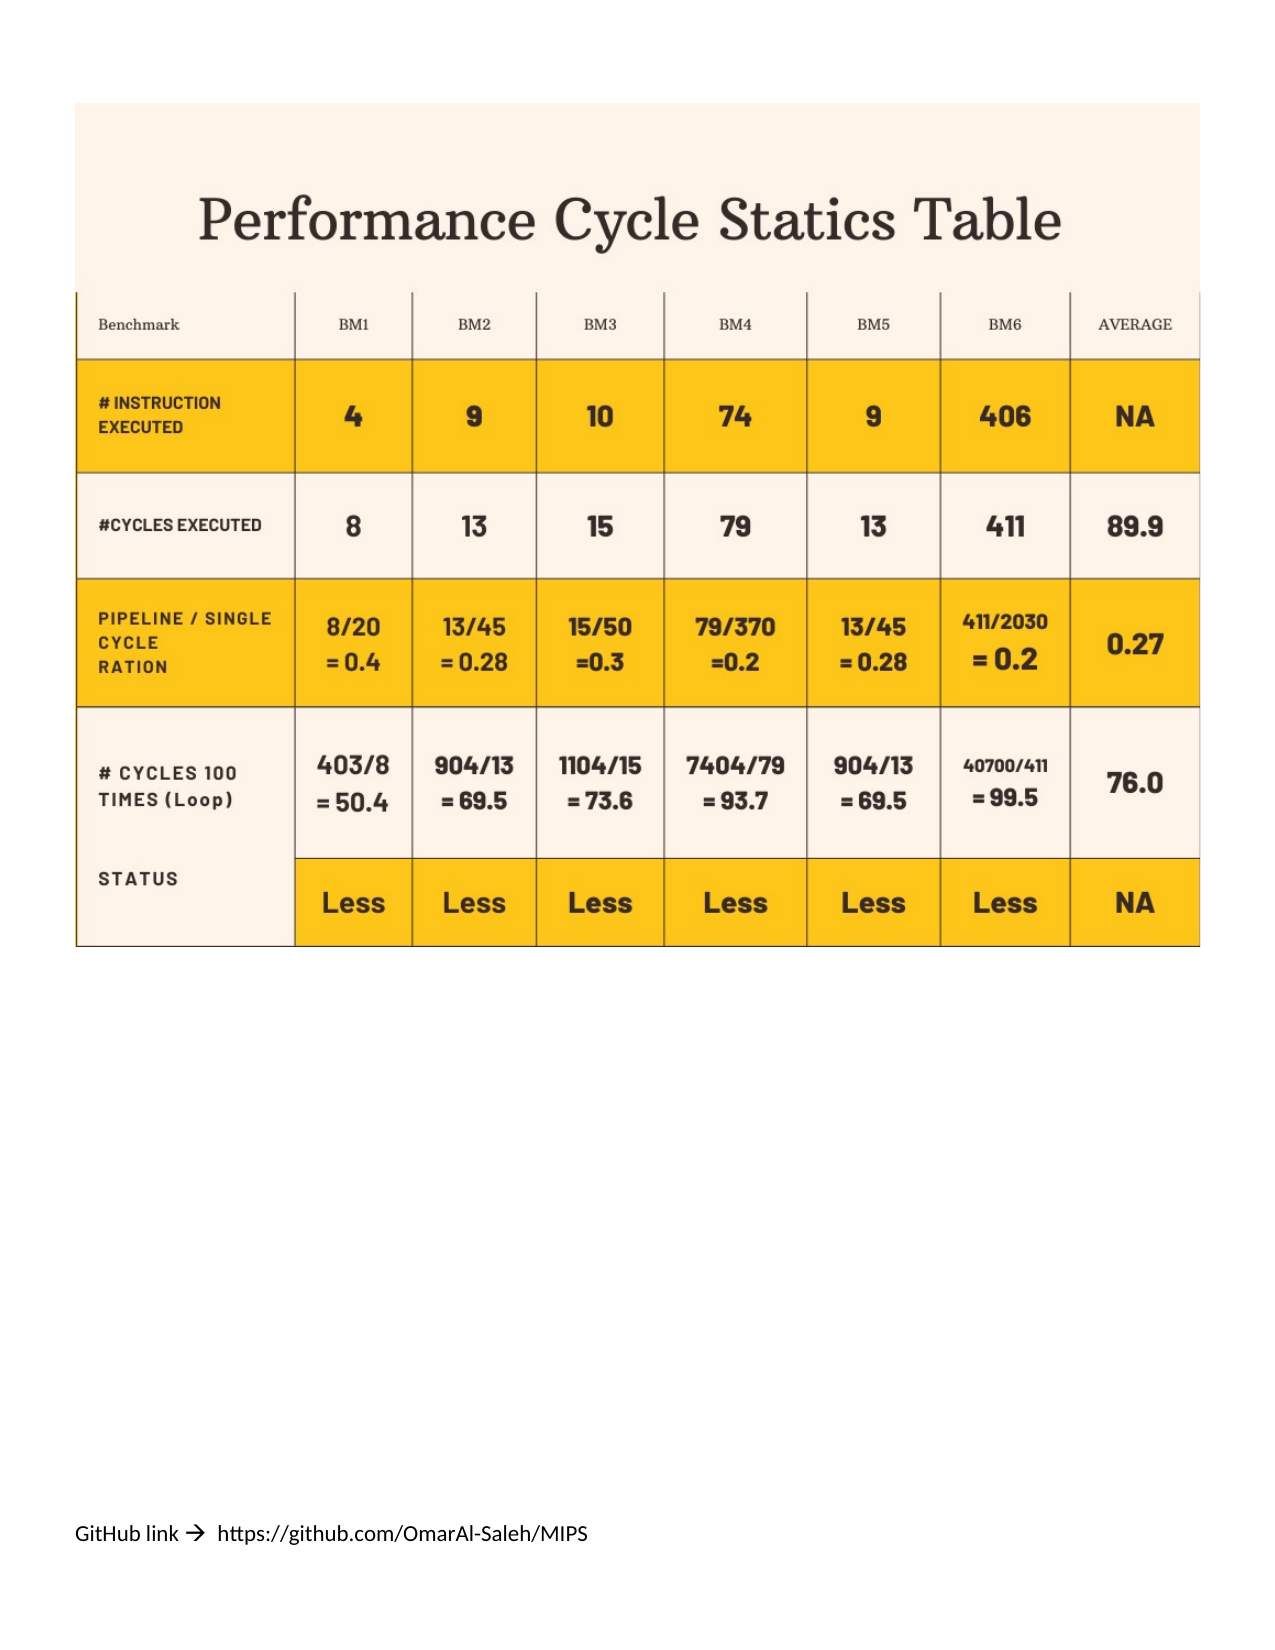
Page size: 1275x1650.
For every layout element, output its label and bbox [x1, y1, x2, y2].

picture [75, 103, 1200, 947]
